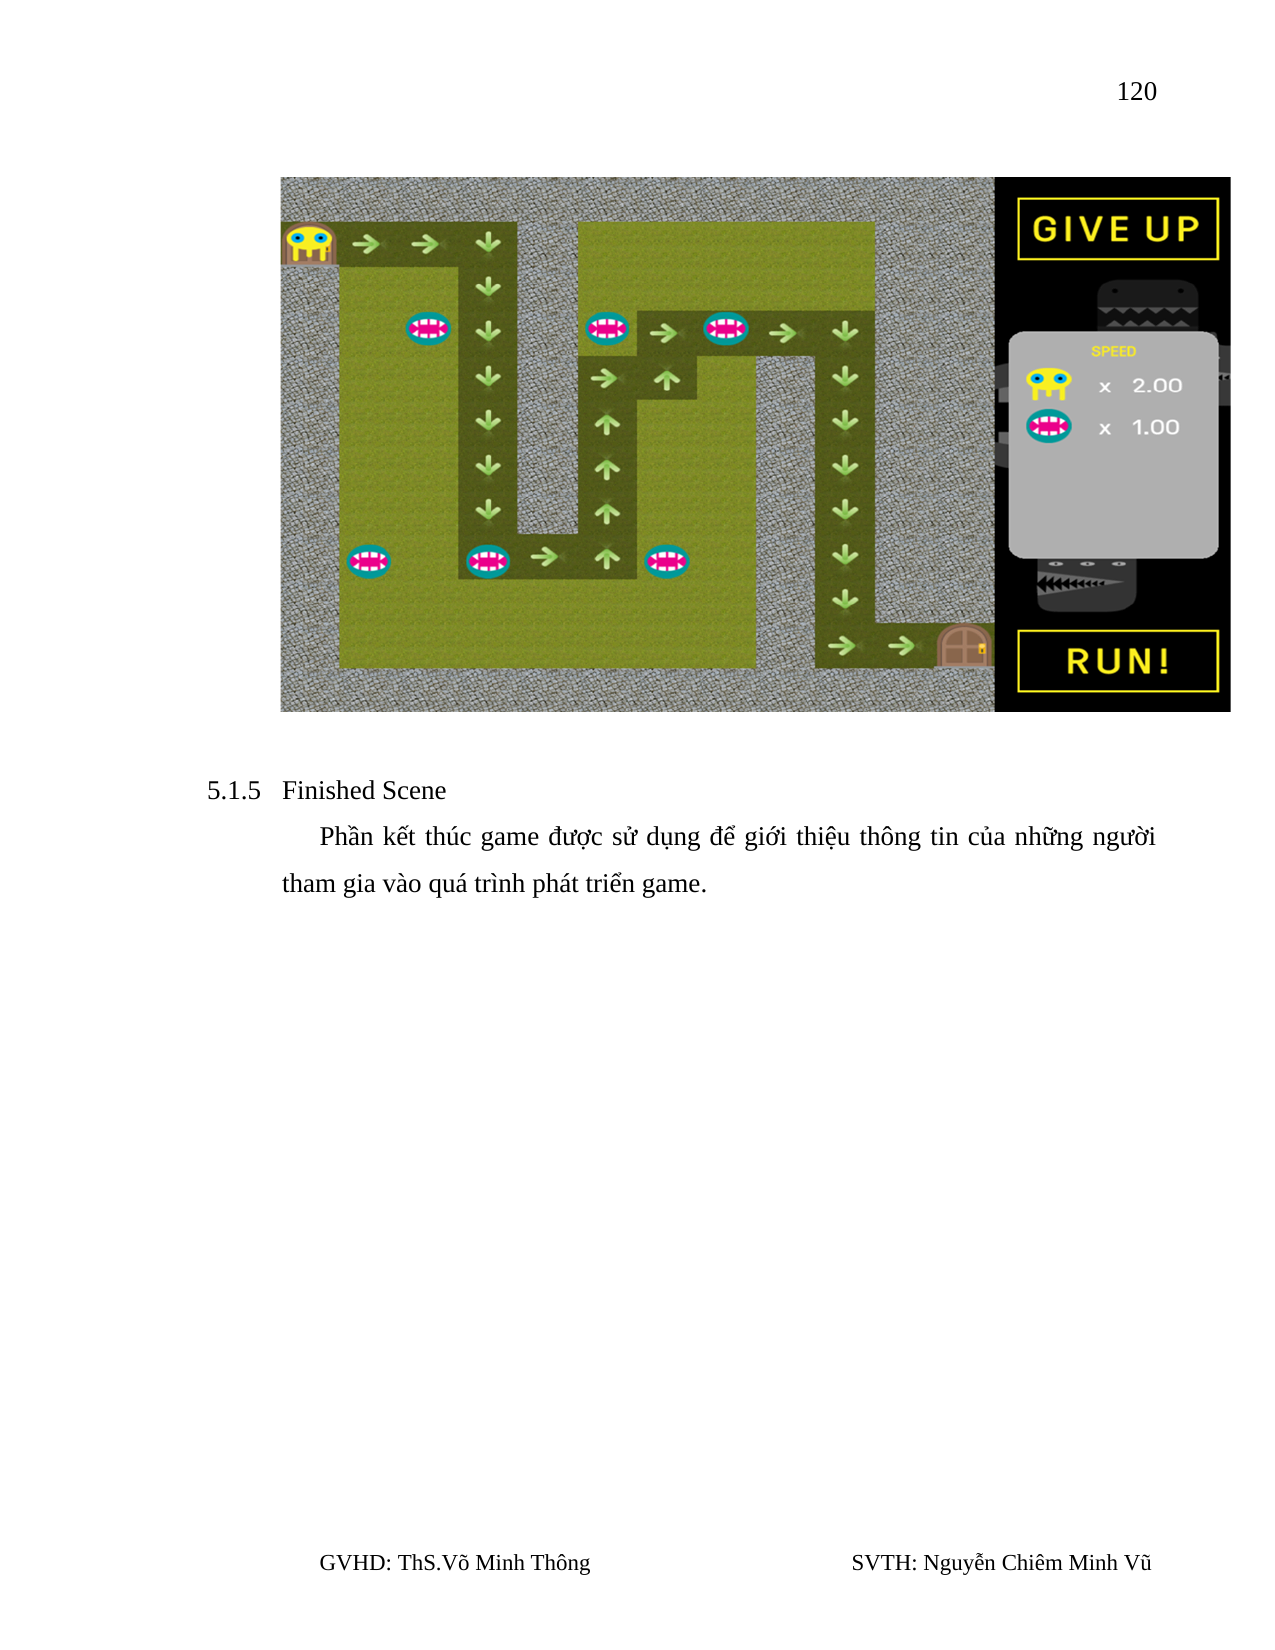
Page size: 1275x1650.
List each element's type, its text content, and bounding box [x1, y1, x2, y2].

subtitle Finished Scene [207, 774, 1157, 805]
picture [280, 177, 1231, 712]
text Phần kết thúc game được sử dụng để giới thiệu thông tin của những người tham gia vào quá trình phát triển game. [282, 821, 1157, 898]
